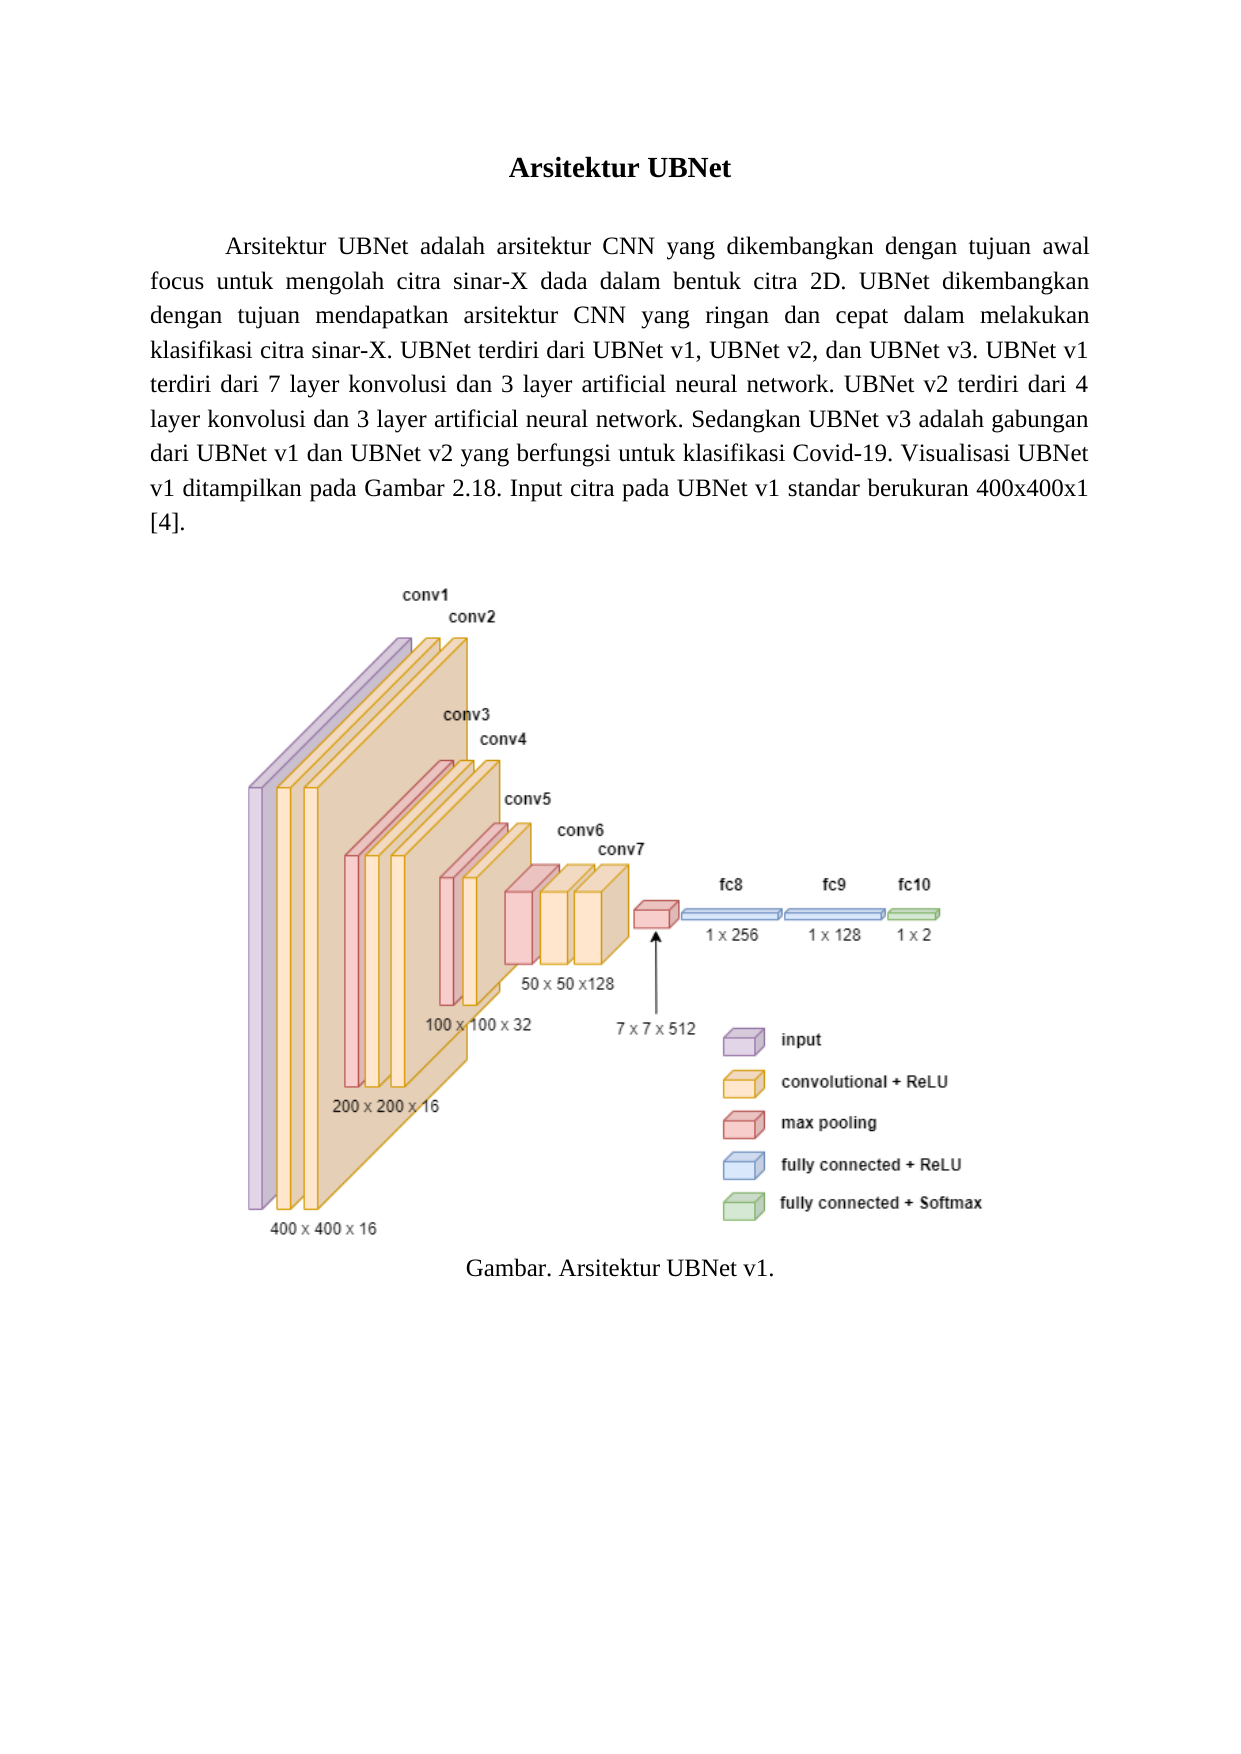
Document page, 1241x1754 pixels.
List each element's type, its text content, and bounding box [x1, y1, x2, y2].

subtitle Arsitektur UBNet [150, 150, 1090, 183]
text Gambar. Arsitektur UBNet v1. [150, 1253, 1090, 1282]
text Arsitektur UBNet adalah arsitektur CNN yang dikembangkan dengan tujuan awal focus untuk mengolah citra sinar-X dada dalam bentuk citra 2D. UBNet dikembangkan dengan tujuan mendapatkan arsitektur CNN yang ringan dan cepat dalam melakukan klasifikasi citra sinar-X. UBNet terdiri dari UBNet v1, UBNet v2, dan UBNet v3. UBNet v1 terdiri dari 7 layer konvolusi dan 3 layer artificial neural network. UBNet v2 terdiri dari 4 layer konvolusi dan 3 layer artificial neural network. Sedangkan UBNet v3 adalah gabungan dari UBNet v1 dan UBNet v2 yang berfungsi untuk klasifikasi Covid-19. Visualisasi UBNet v1 ditampilkan pada Gambar 2.18. Input citra pada UBNet v1 standar berukuran 400x400x1 [4]. [150, 231, 1090, 536]
picture [248, 576, 992, 1251]
